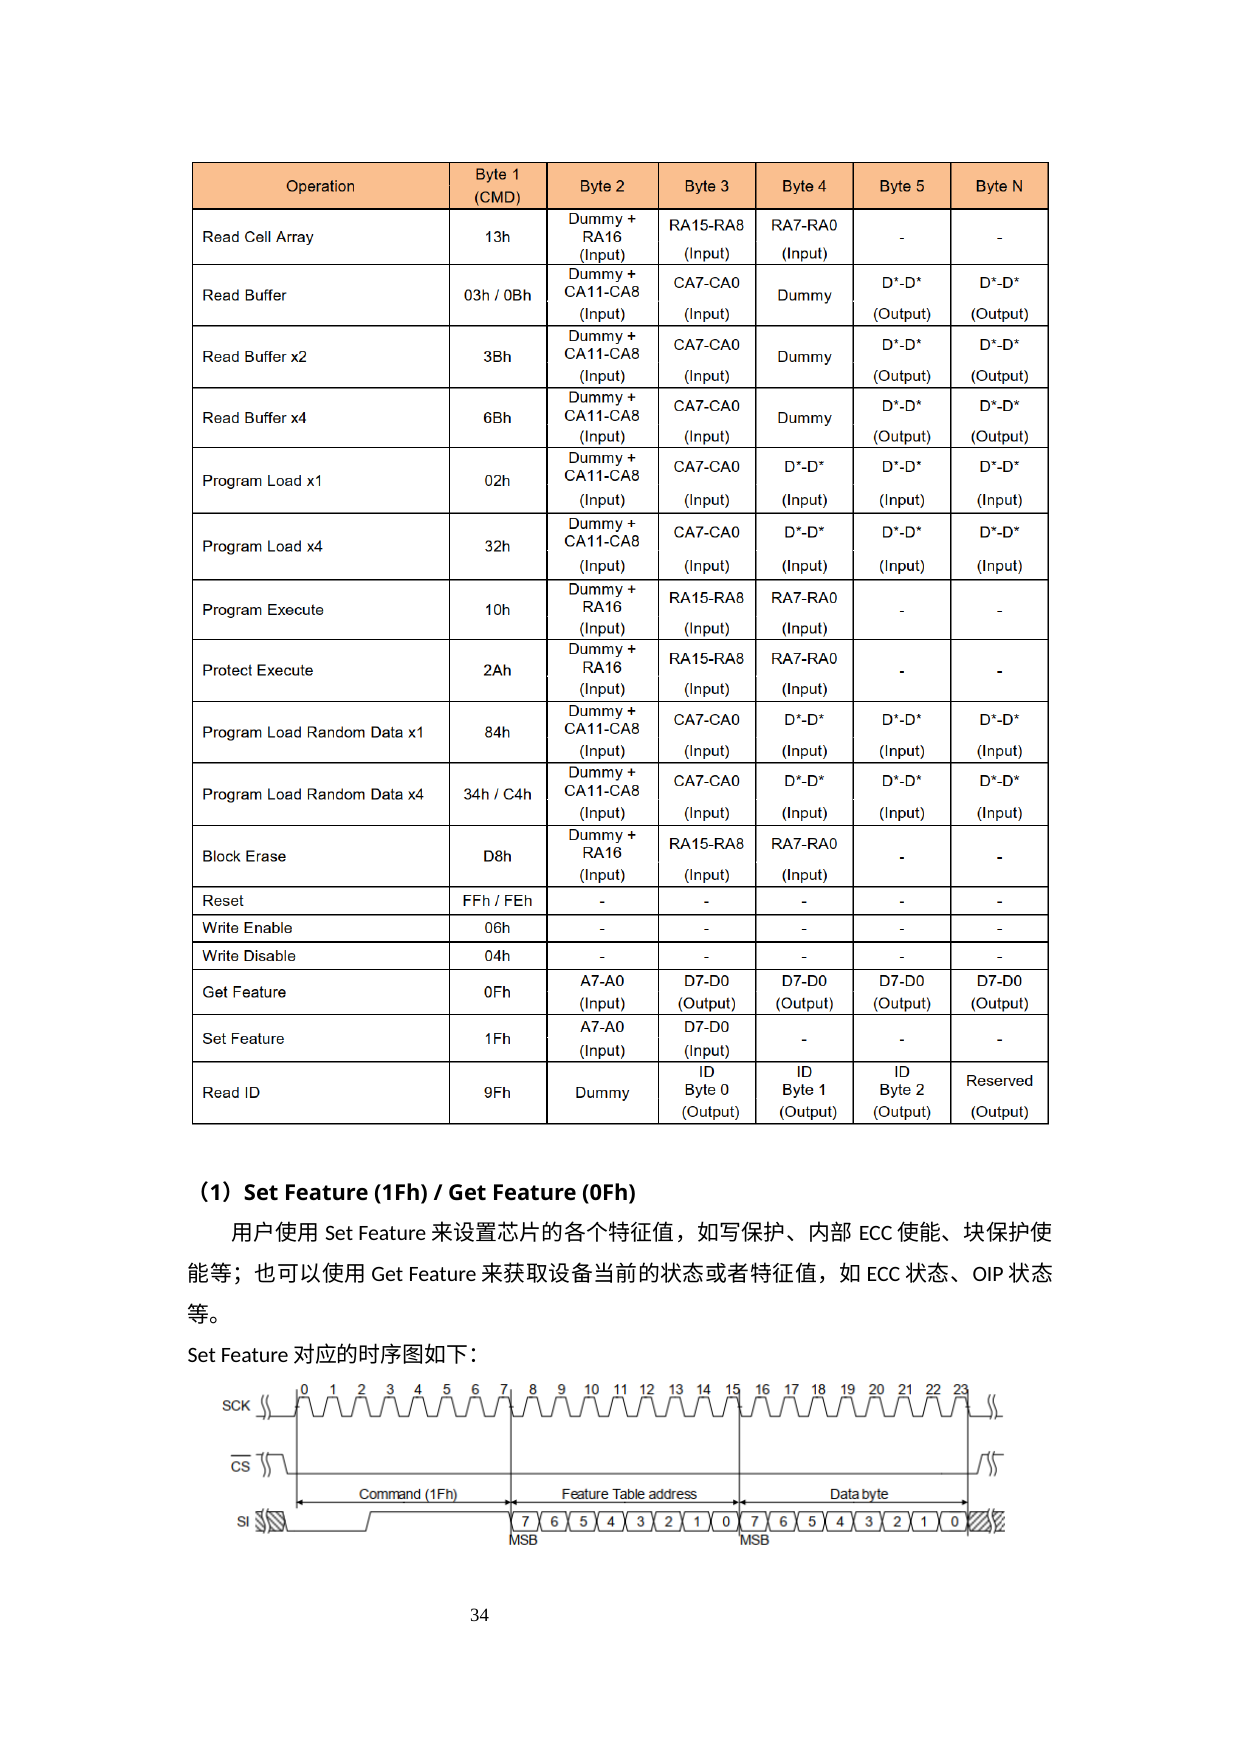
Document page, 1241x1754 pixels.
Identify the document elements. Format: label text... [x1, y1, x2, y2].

text Set Feature对应的时序图如下： [187, 1337, 1053, 1369]
picture [218, 1377, 1022, 1556]
text （1）Set Feature (1Fh) / Get Feature (0Fh) [187, 1174, 1053, 1207]
text 用户使用Set Feature来设置芯片的各个特征值，如写保护、内部ECC使能、块保护使能等；也可以使用Get Feature来获取设备当前的状态或者特征值，如ECC状态、OIP状态等。 [187, 1215, 1053, 1329]
picture [187, 160, 1053, 1141]
